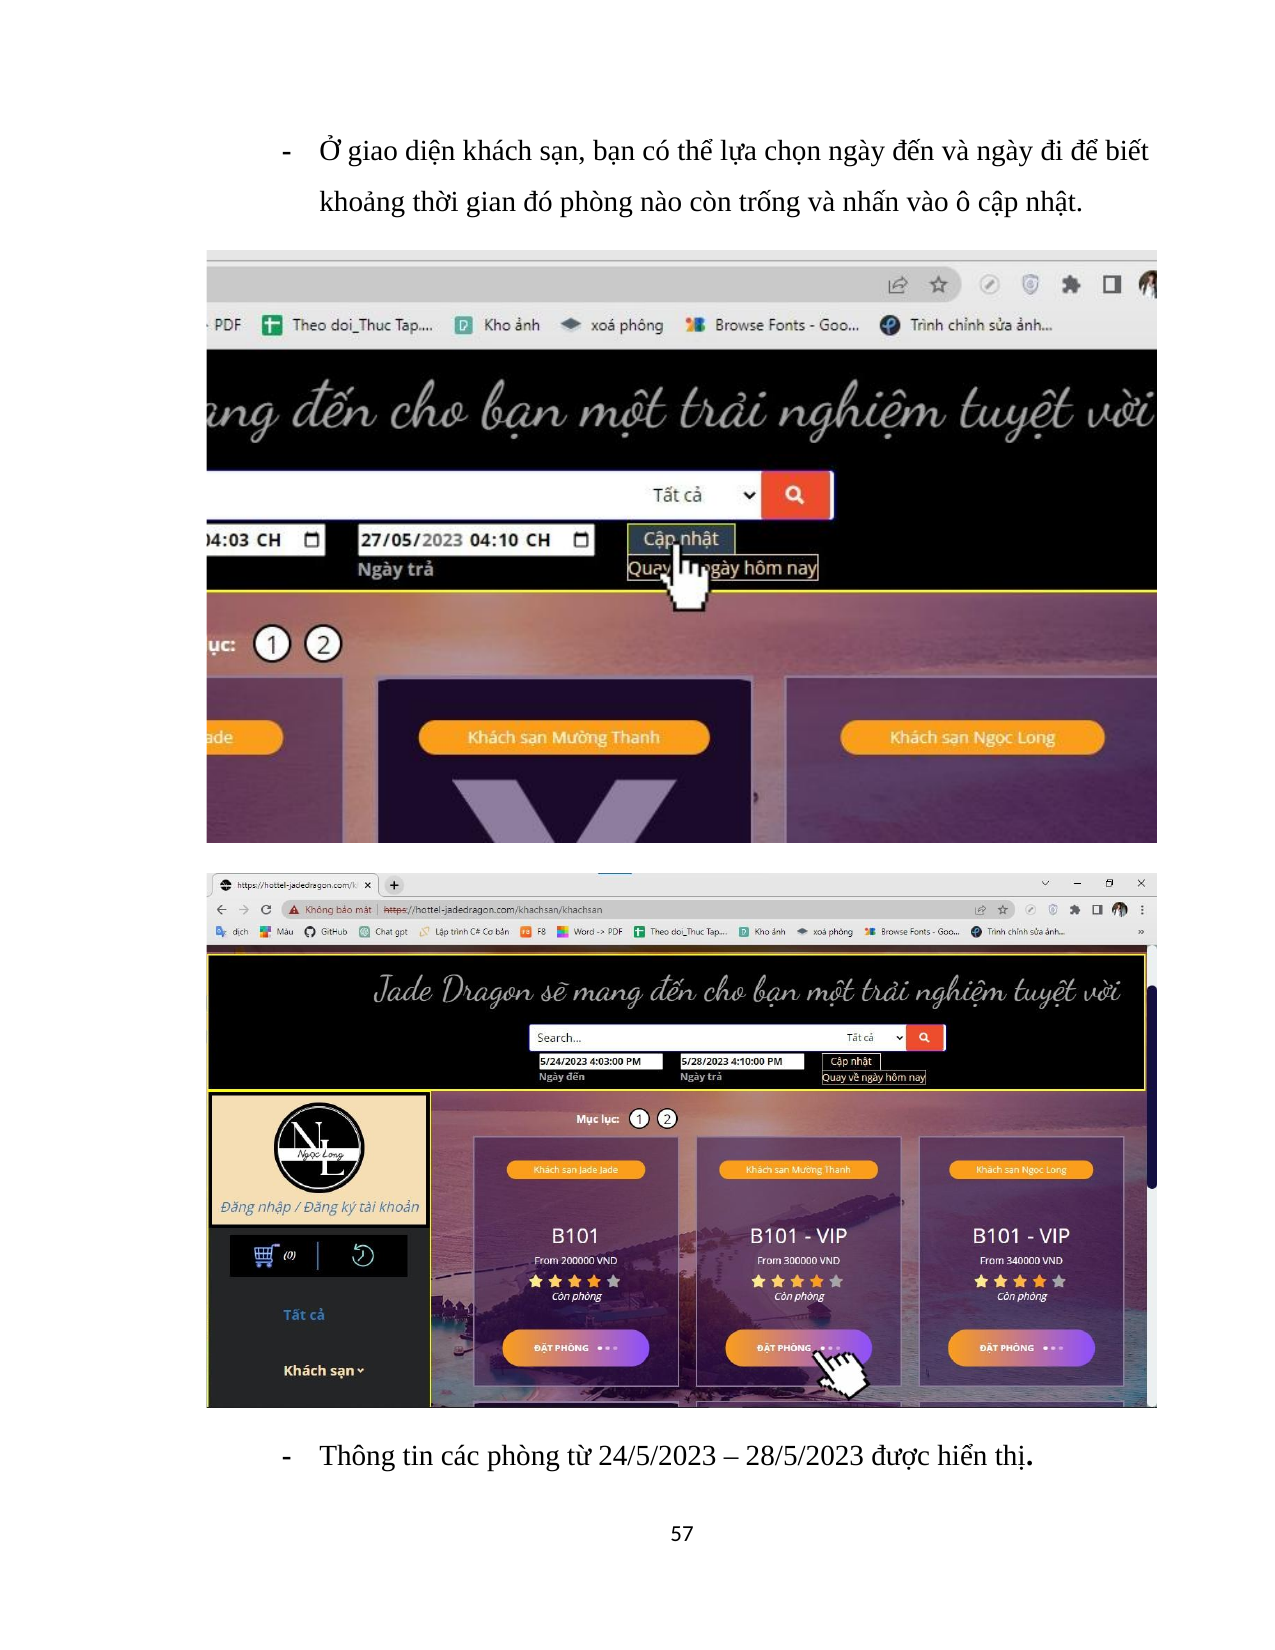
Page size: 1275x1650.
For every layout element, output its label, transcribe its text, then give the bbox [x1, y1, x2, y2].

picture [206, 873, 1157, 1408]
list Thông tin các phòng từ 24/5/2023 – 28/5/2023 được hiển thị. [282, 1438, 1157, 1472]
picture [206, 250, 1157, 843]
list Ở giao diện khách sạn, bạn có thể lựa chọn ngày đến và ngày đi để biết khoảng thời gian đó phòng nào còn trống và nhấn vào ô cập nhật. [282, 133, 1157, 217]
